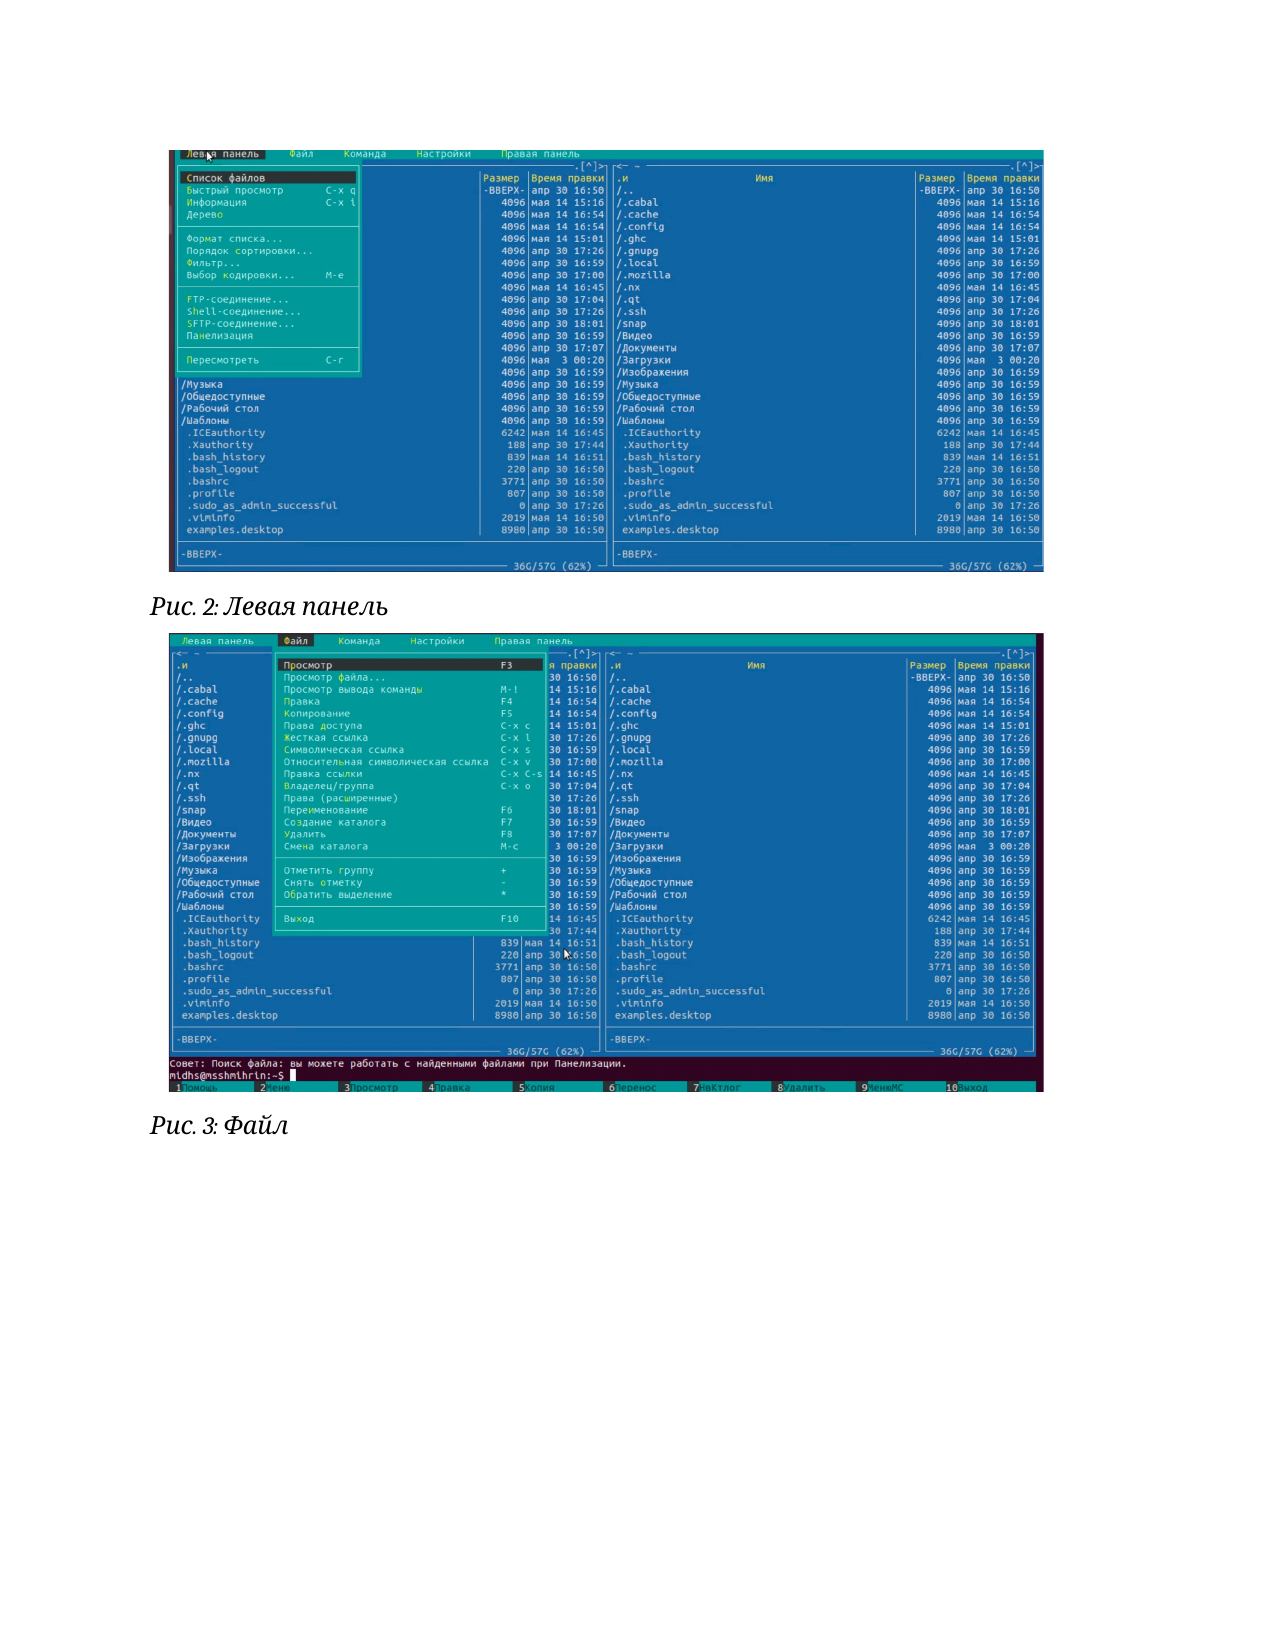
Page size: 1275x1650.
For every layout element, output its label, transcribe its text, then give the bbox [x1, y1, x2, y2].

text Рис. 2: Левая панель [150, 592, 1125, 621]
text Рис. 3: Файл [150, 1112, 1125, 1141]
picture [168, 150, 1044, 572]
picture [168, 633, 1044, 1092]
